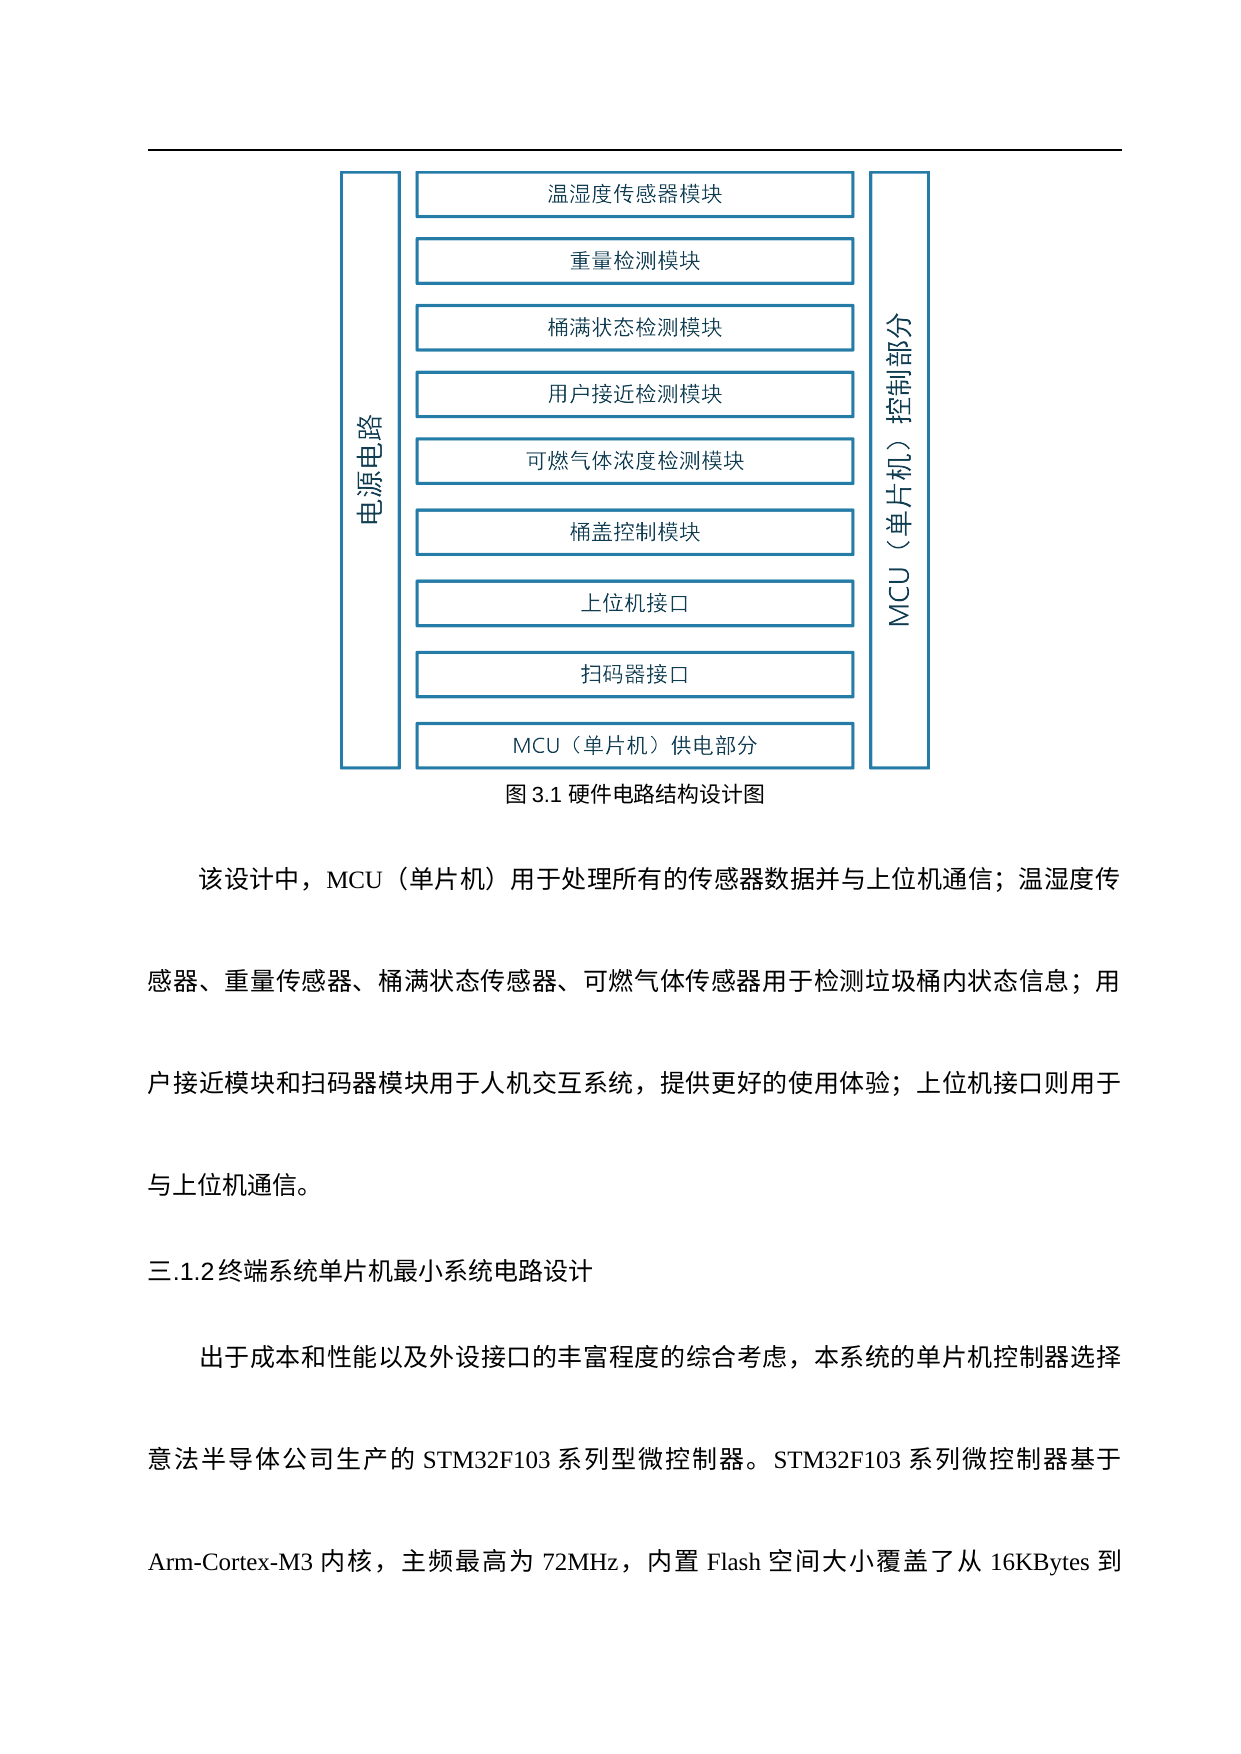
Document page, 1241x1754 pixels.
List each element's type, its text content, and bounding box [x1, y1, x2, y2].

text 图 3.1 硬件电路结构设计图 [148, 776, 1122, 810]
subtitle 终端系统单片机最小系统电路设计 [148, 1236, 1122, 1303]
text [148, 1322, 1122, 1593]
text 该设计中，MCU（单片机）用于处理所有的传感器数据并与上位机通信；温湿度传感器、重量传感器、桶满状态传感器、可燃气体传感器用于检测垃圾桶内状态信息；用户接近模块和扫码器模块用于人机交互系统，提供更好的使用体验；上位机接口则用于与上位机通信。 [148, 844, 1122, 1217]
picture [339, 171, 931, 770]
